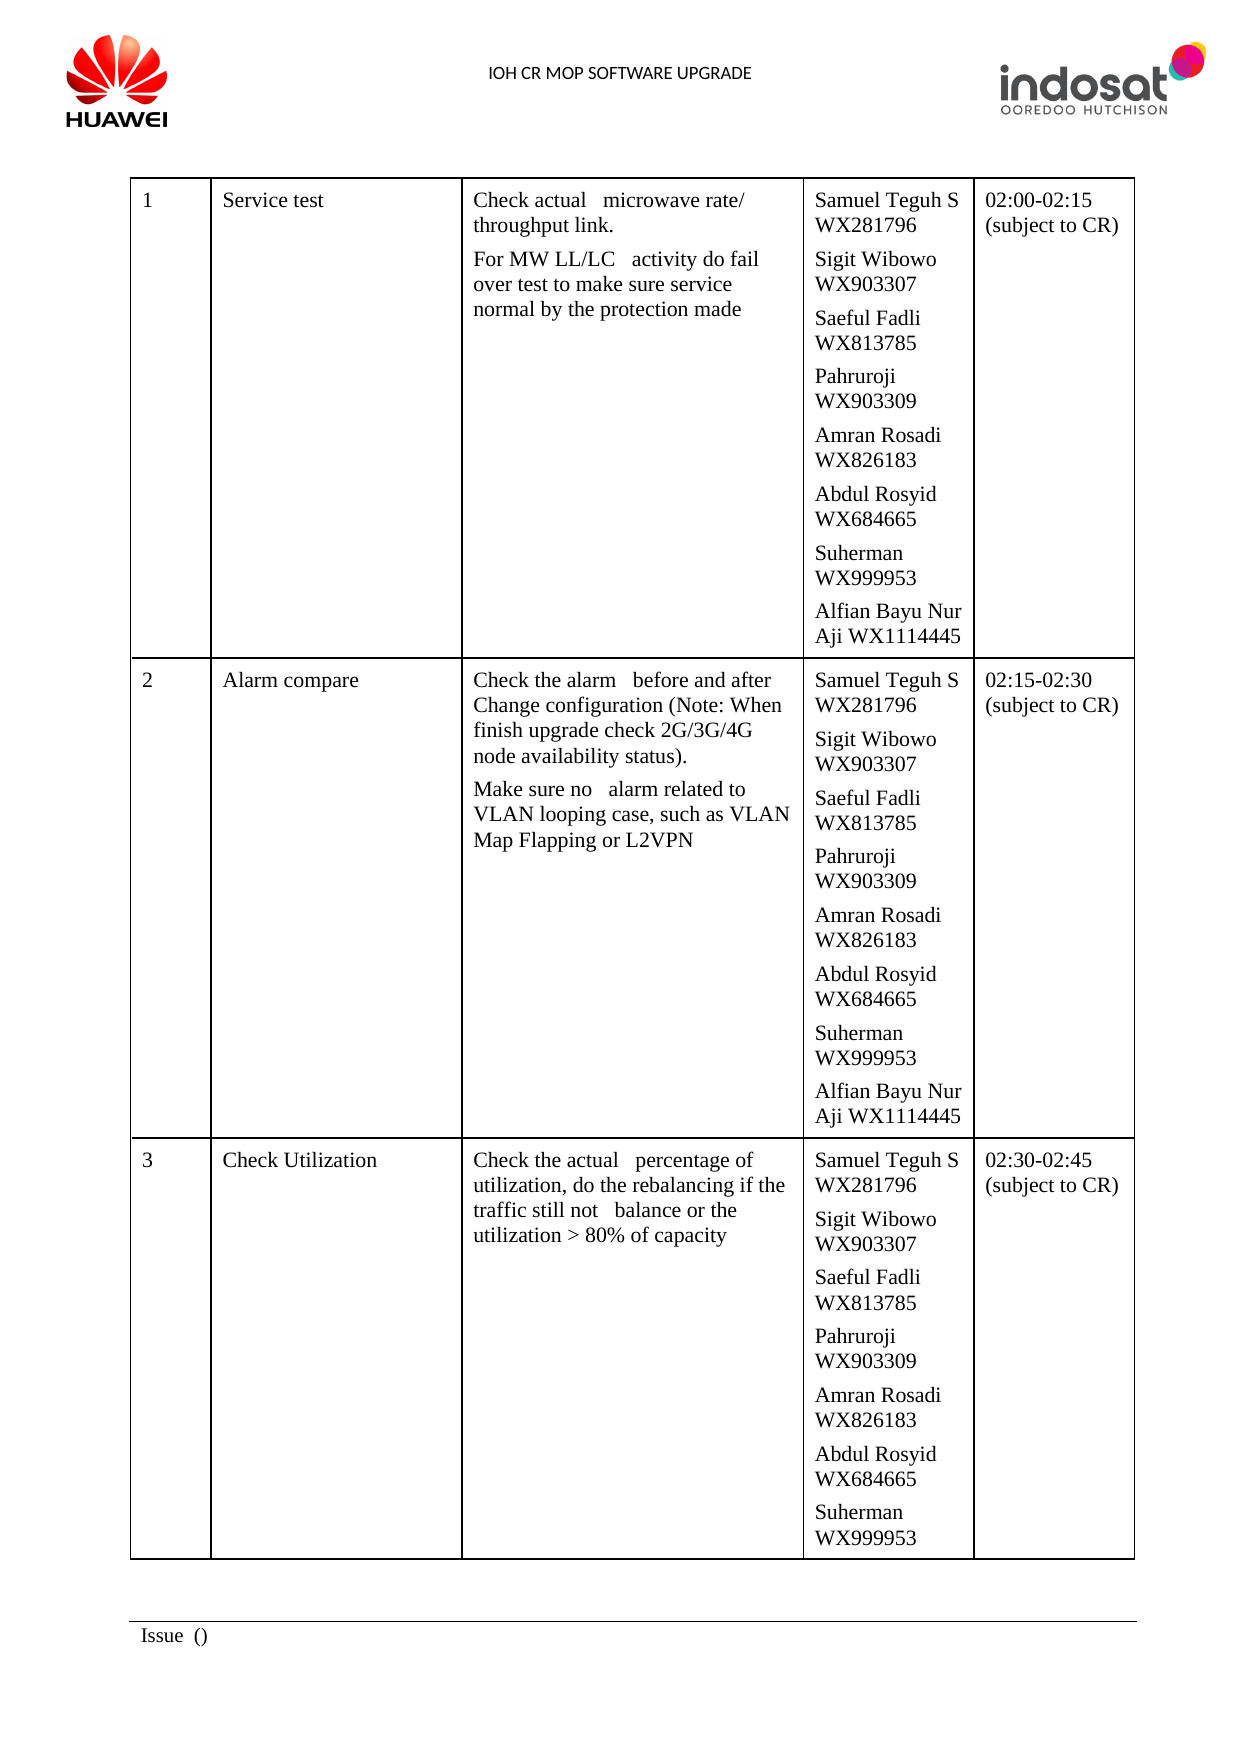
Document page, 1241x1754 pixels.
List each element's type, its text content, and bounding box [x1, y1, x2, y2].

table_cell Check the alarm before and after Change configuration (Note: When finish upgrade check 2G/3G/4G node availability status). Make sure no alarm related to VLAN looping case, such as VLAN Map Flapping or L2VPN [463, 659, 803, 1137]
table_cell 1 [131, 179, 210, 657]
picture [66, 35, 167, 127]
table_cell Check actual microwave rate/ throughput link. For MW LL/LC activity do fail over test to make sure service normal by the protection made [463, 179, 803, 657]
picture [967, 35, 1207, 123]
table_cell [463, 1139, 803, 1558]
table_cell 3 [131, 1138, 210, 1558]
table_cell Check Utilization [212, 1139, 461, 1558]
table_cell 02:15-02:30 (subject to CR) [975, 659, 1134, 1137]
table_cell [975, 1139, 1134, 1558]
table_cell Service test [212, 179, 461, 657]
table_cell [804, 1139, 973, 1558]
table_cell 2 [131, 658, 210, 1137]
table_cell Alarm compare [212, 659, 461, 1137]
table_cell 02:00-02:15 (subject to CR) [975, 179, 1134, 657]
